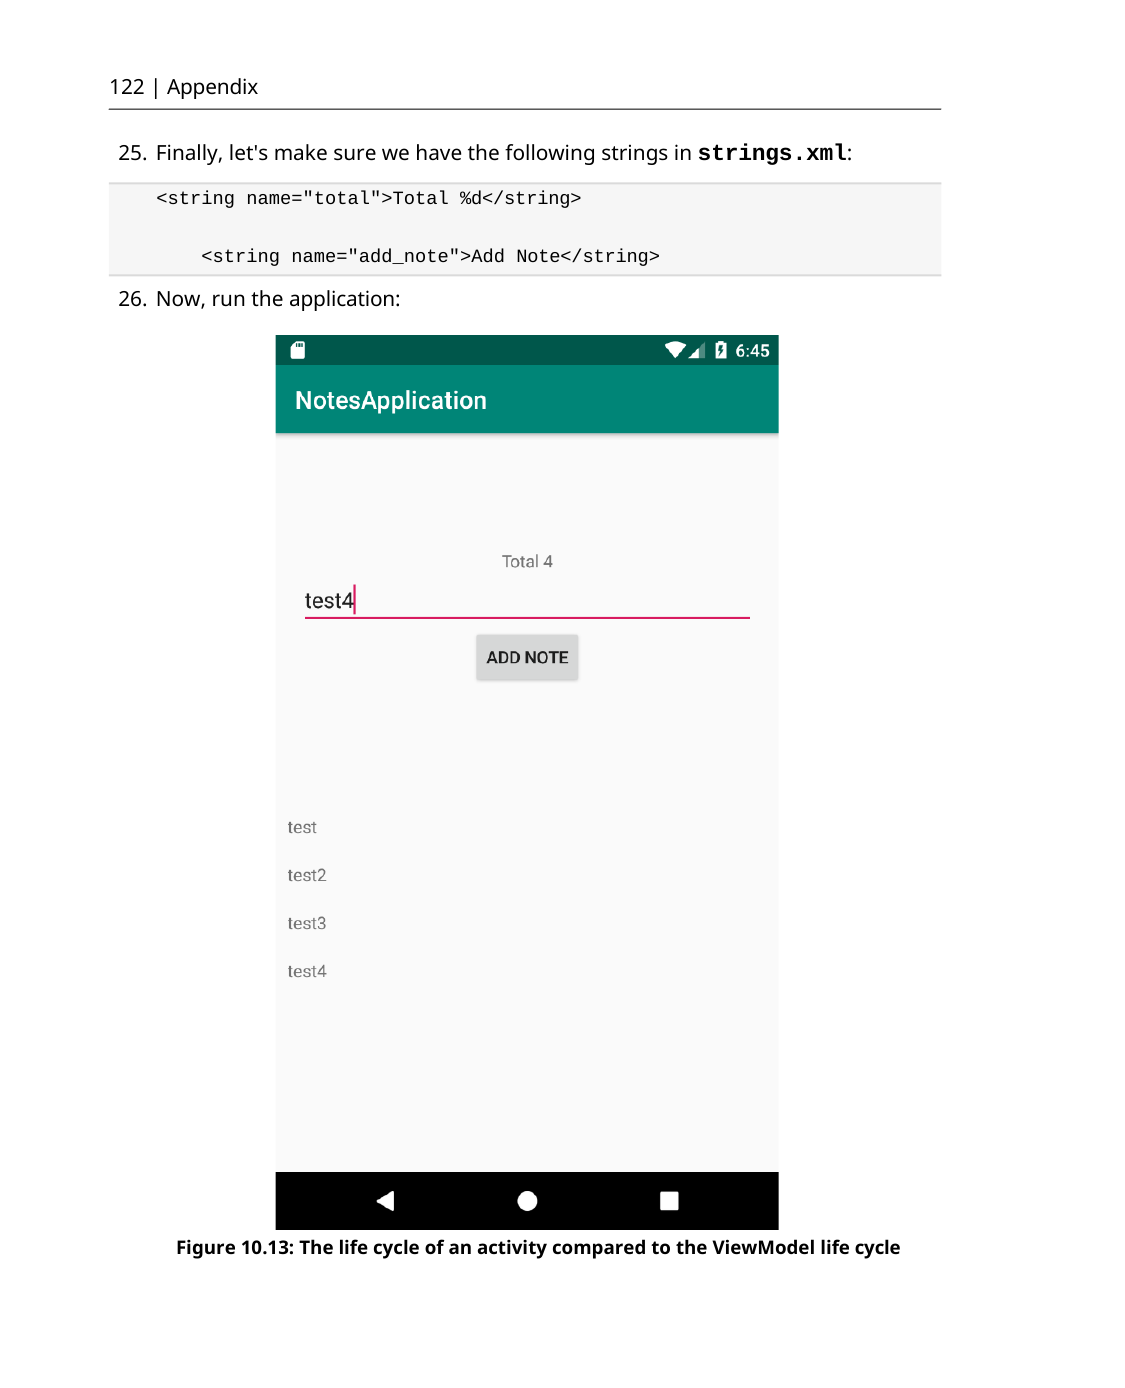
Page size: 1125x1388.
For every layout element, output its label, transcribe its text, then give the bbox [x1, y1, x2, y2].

list Now, run the application: [118, 187, 1029, 313]
list Finally, let's make sure we have the following strings in strings.xml: [118, 138, 1029, 167]
picture [275, 335, 779, 1230]
